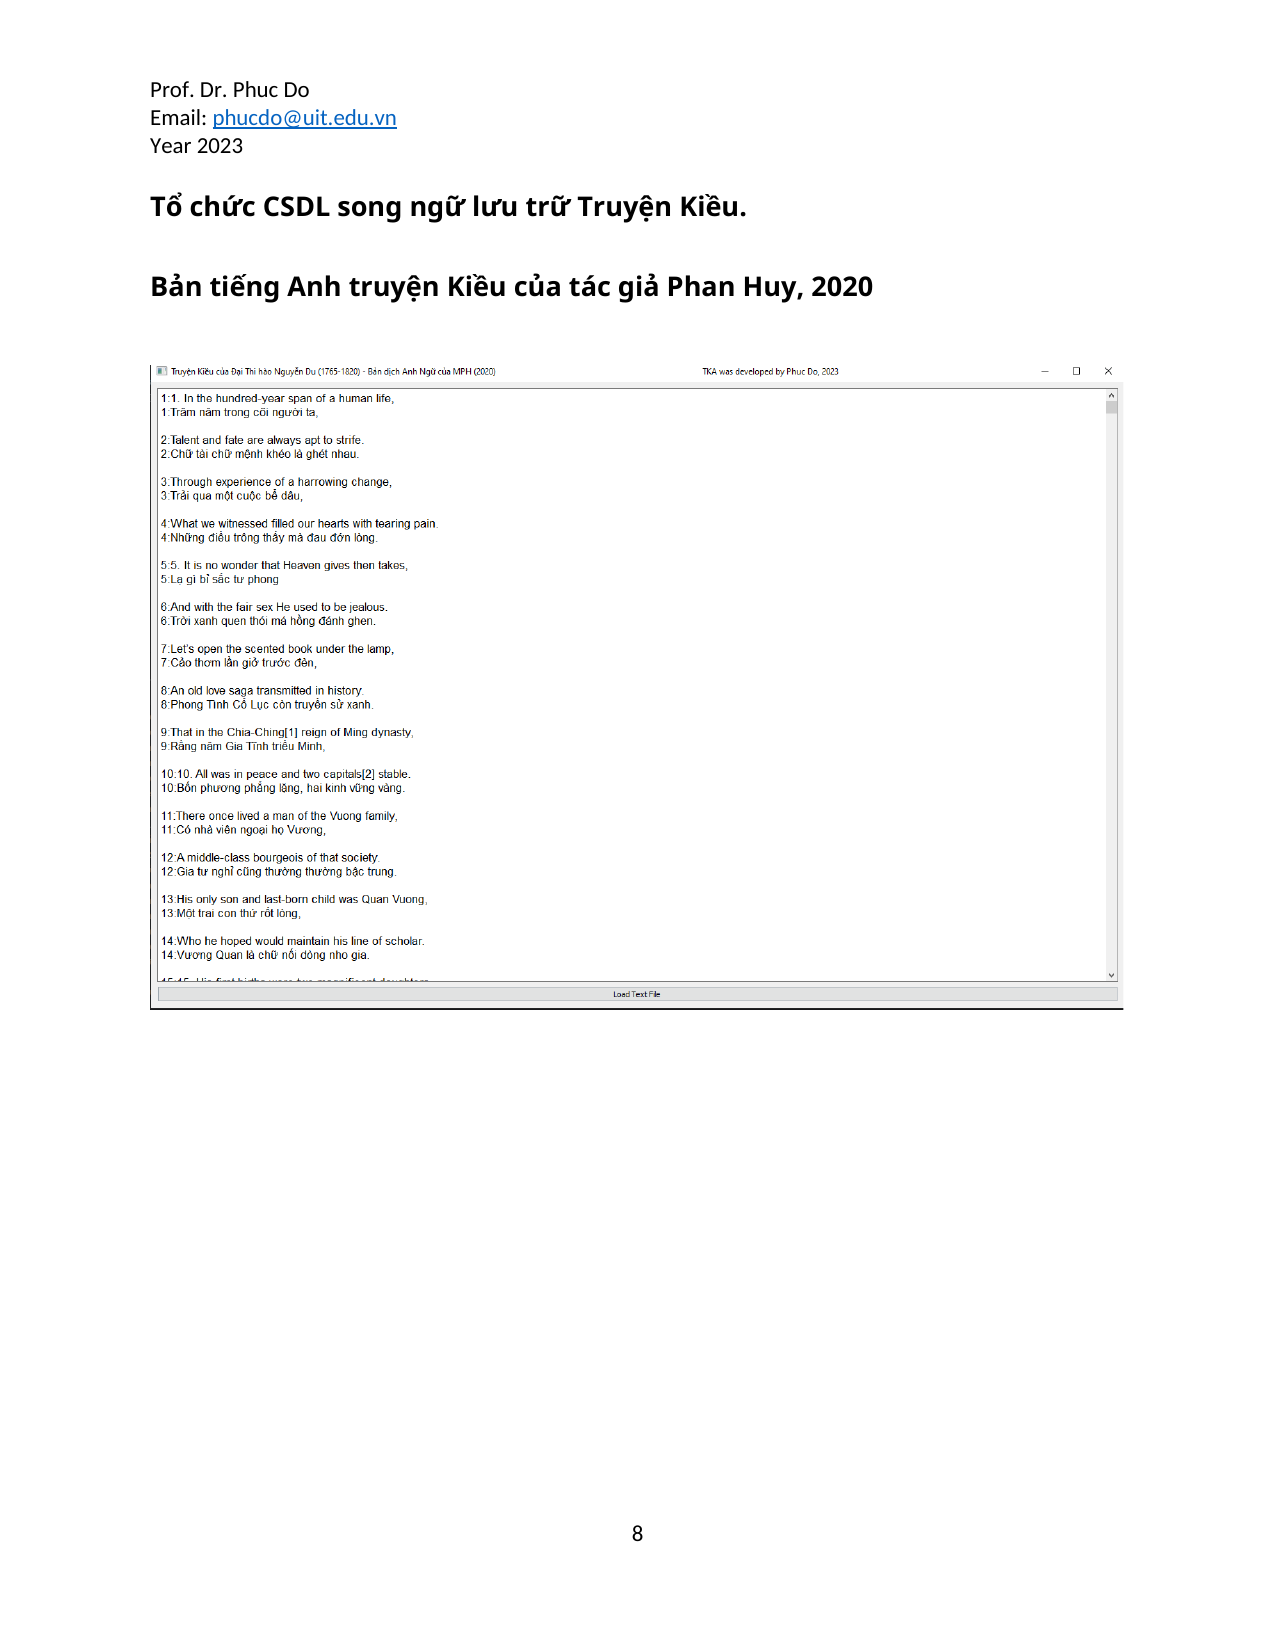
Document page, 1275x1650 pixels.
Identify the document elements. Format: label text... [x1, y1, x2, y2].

picture [150, 365, 1124, 1010]
text Tổ chức CSDL song ngữ lưu trữ Truyện Kiều. [150, 187, 1125, 224]
subtitle Bản tiếng Anh truyện Kiều của tác giả Phan Huy, 2020 [150, 243, 1125, 304]
